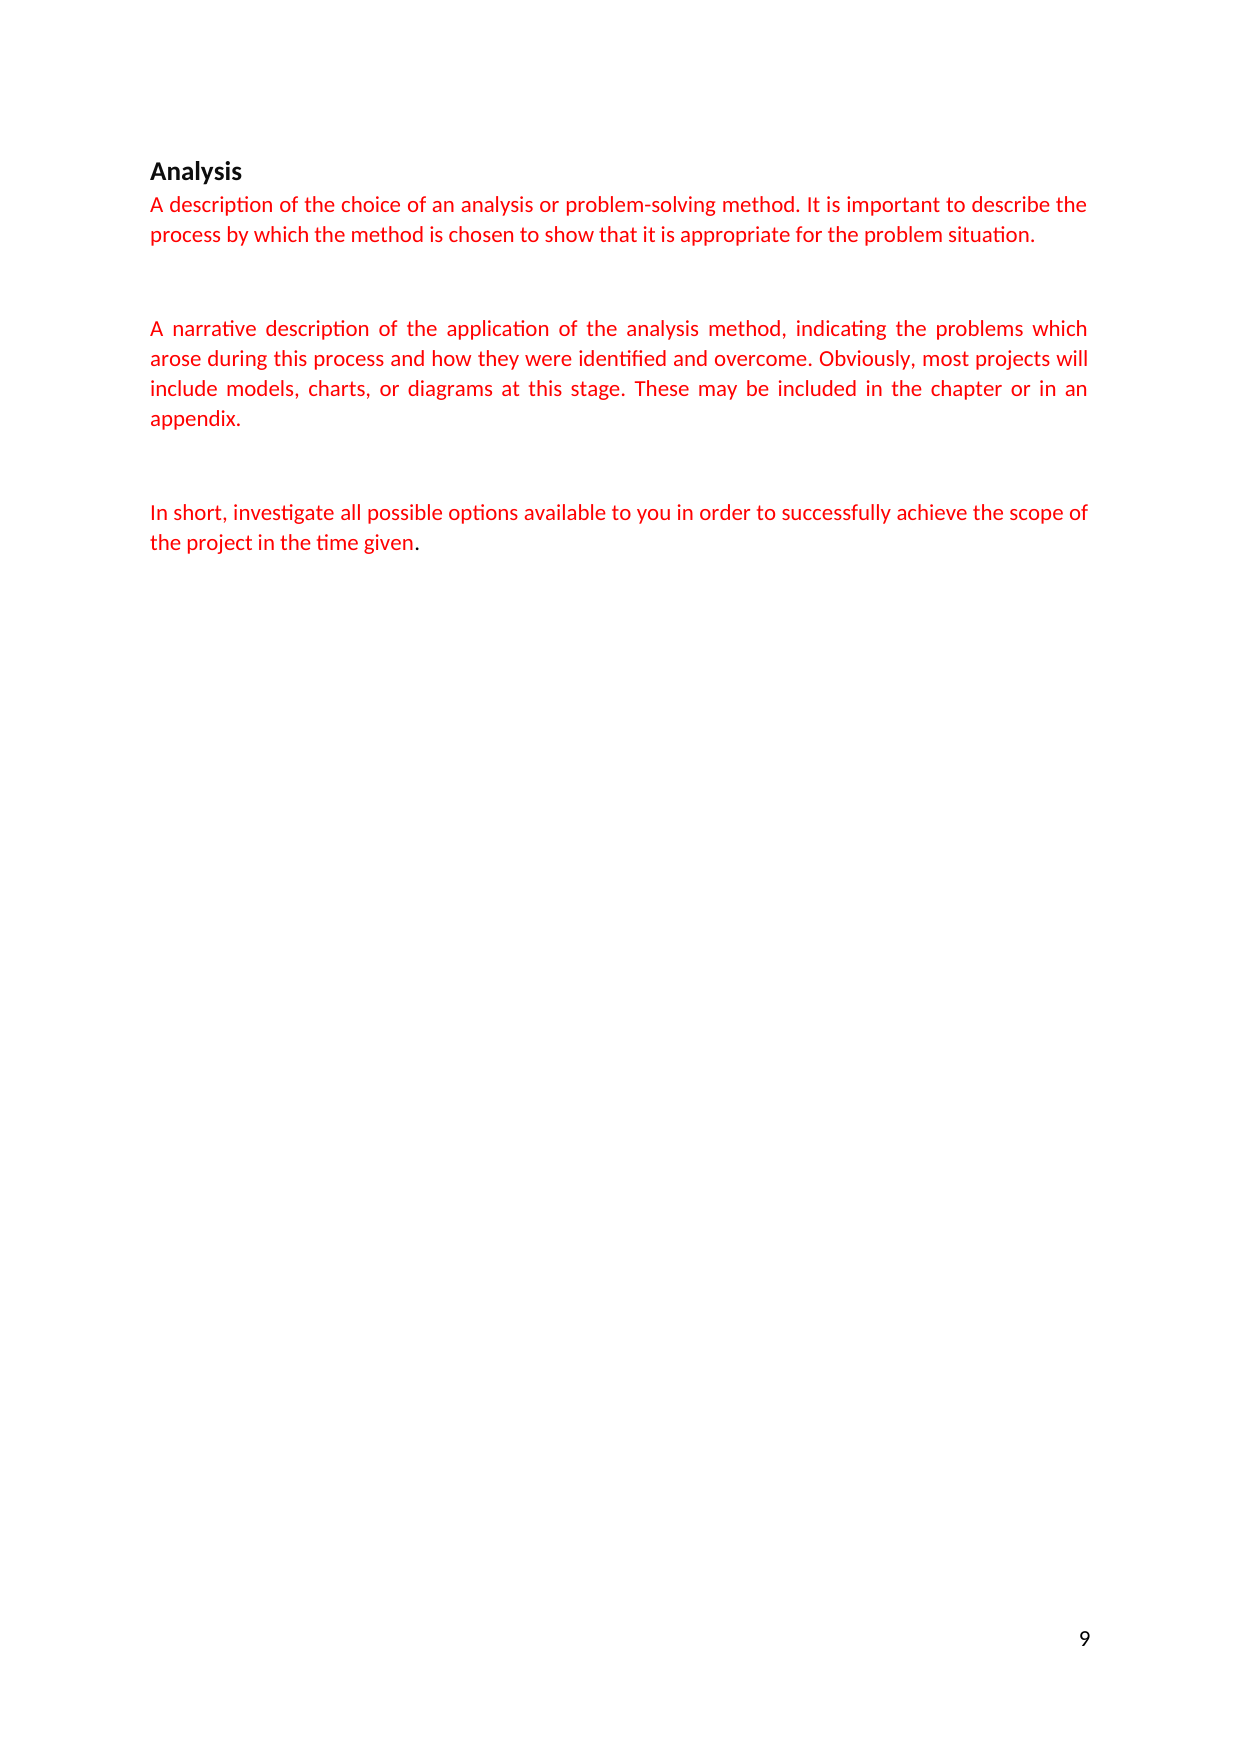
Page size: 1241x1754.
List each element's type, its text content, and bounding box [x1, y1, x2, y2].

text A narrative description of the application of the analysis method, indicating the problems which arose during this process and how they were identified and overcome. Obviously, most projects will include models, charts, or diagrams at this stage. These may be included in the chapter or in an appendix. [150, 314, 1090, 432]
subtitle Analysis [150, 154, 1090, 187]
text A description of the choice of an analysis or problem-solving method. It is important to describe the process by which the method is chosen to show that it is appropriate for the problem situation. [150, 190, 1090, 248]
text In short, investigate all possible options available to you in order to successfully achieve the scope of the project in the time given. [150, 498, 1090, 556]
